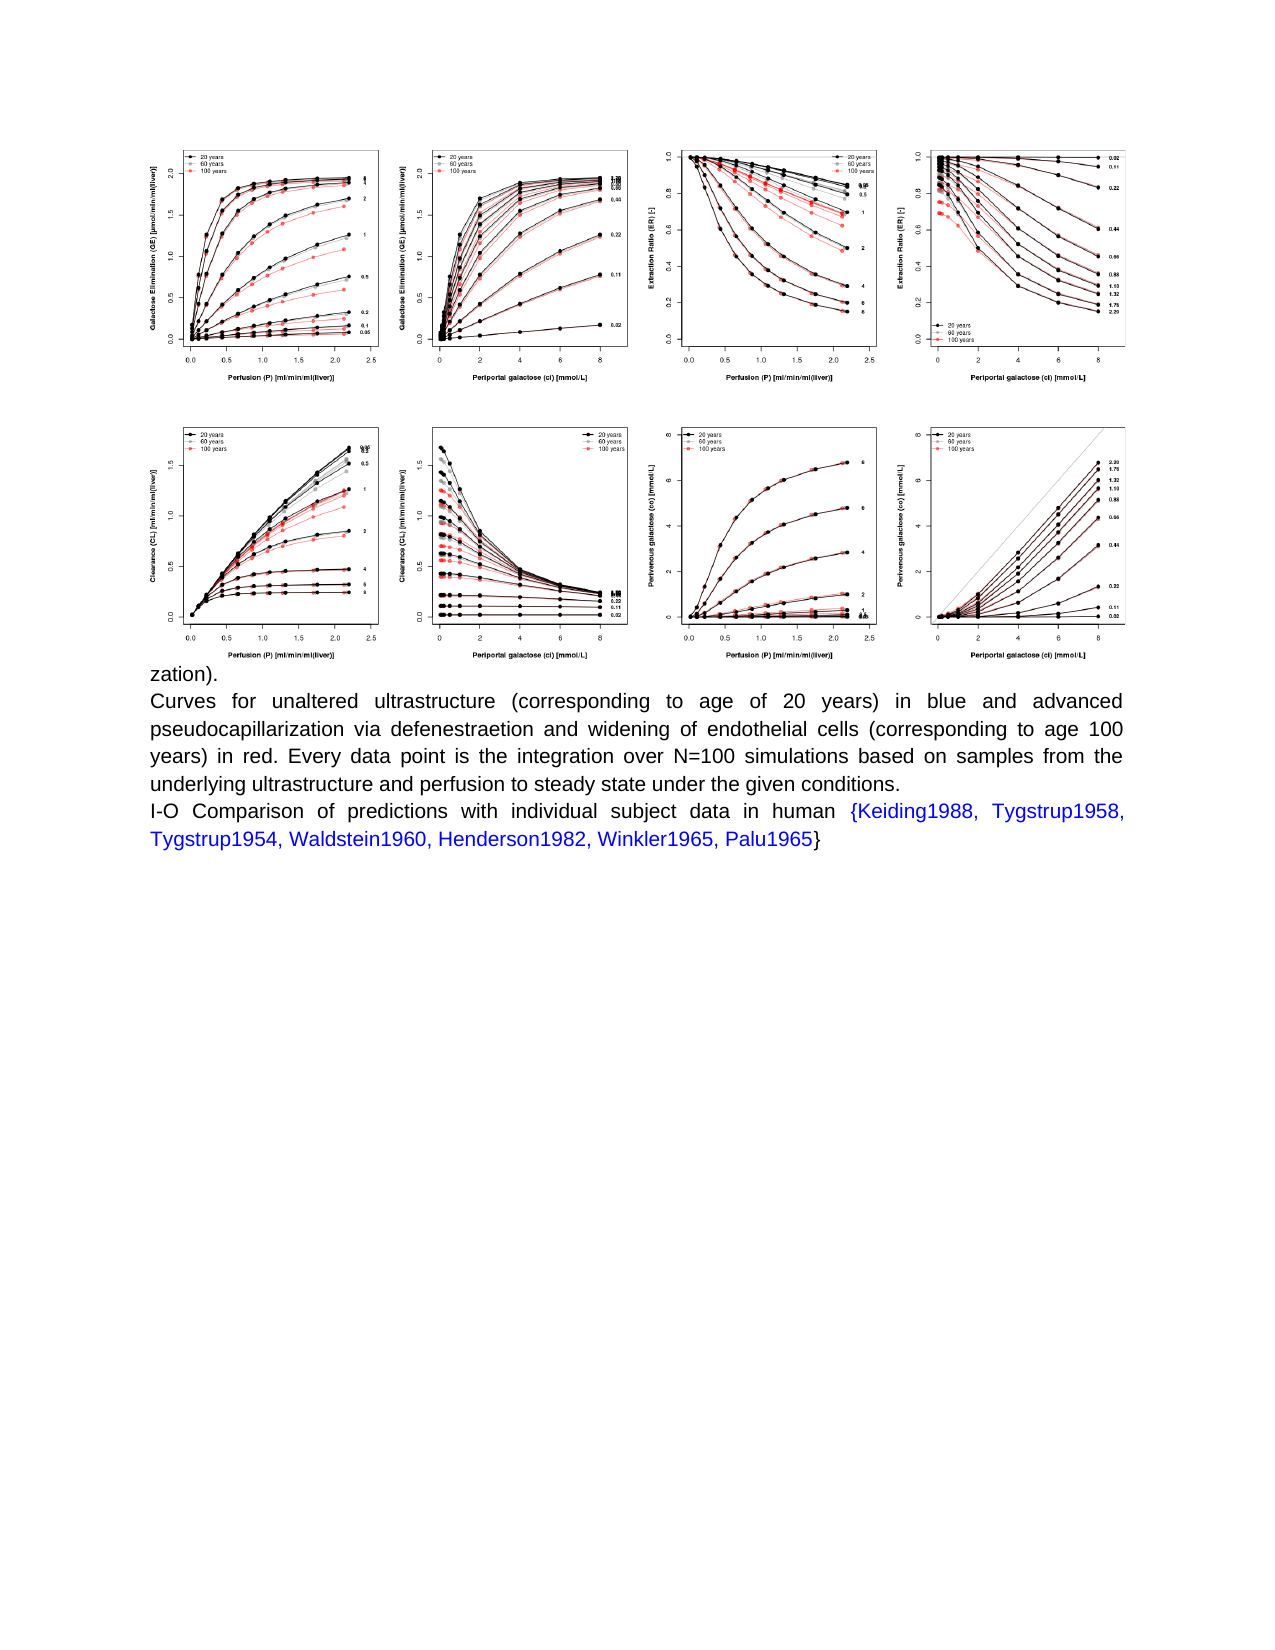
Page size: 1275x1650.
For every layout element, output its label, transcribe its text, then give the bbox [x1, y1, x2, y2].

text Steady state galactose elimination (GE), Clearance (CL), Extraction Ratio (ER) and perivenous galactose concentration (co) depending on blood flow and periportal galactose concentration (ci) and age dependent changes in ultrastructure (pseudocapillarization). [150, 659, 1125, 686]
picture [150, 150, 1125, 659]
text I-O Comparison of predictions with individual subject data in human {Keiding1988, Tygstrup1958, Tygstrup1954, Waldstein1960, Henderson1982, Winkler1965, Palu1965} [150, 799, 1125, 851]
text Curves for unaltered ultrastructure (corresponding to age of 20 years) in blue and advanced pseudocapillarization via defenestraetion and widening of endothelial cells (corresponding to age 100 years) in red. Every data point is the integration over N=100 simulations based on samples from the underlying ultrastructure and perfusion to steady state under the given conditions. [150, 689, 1125, 796]
